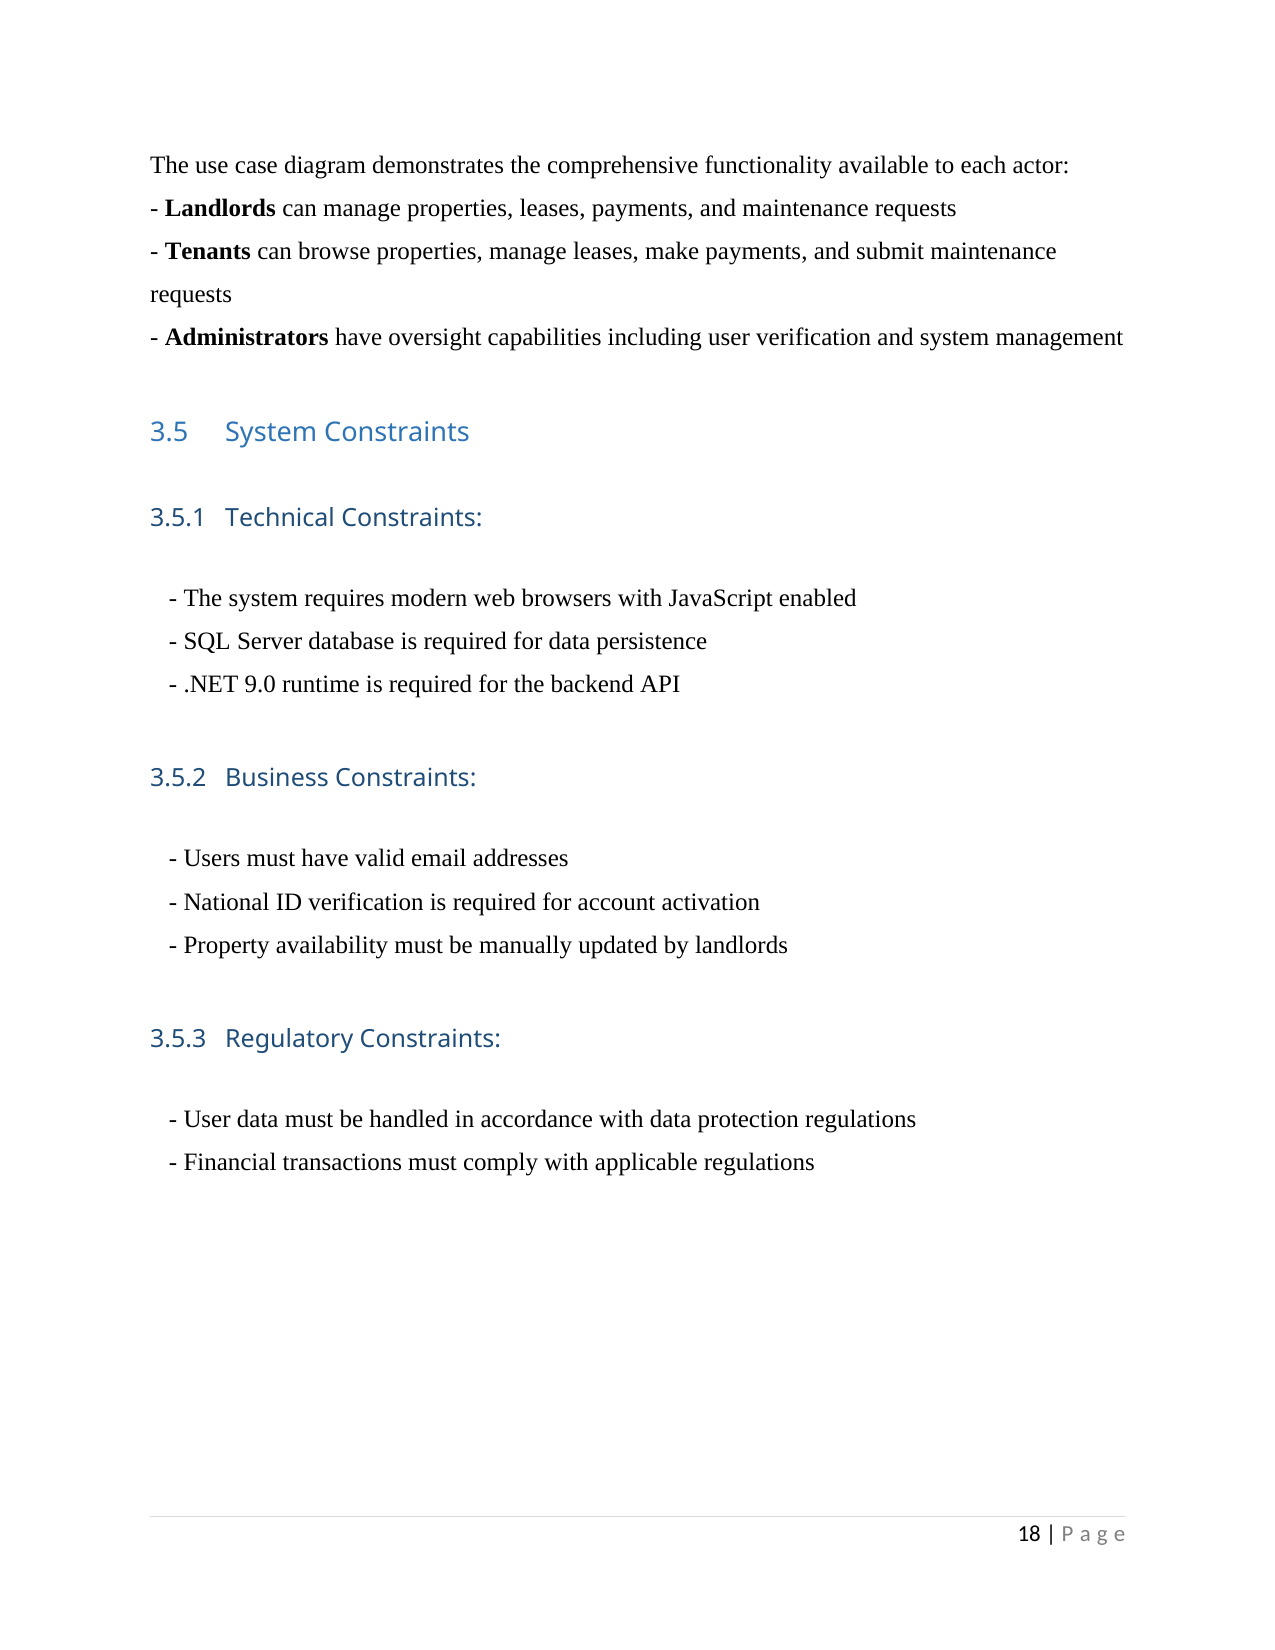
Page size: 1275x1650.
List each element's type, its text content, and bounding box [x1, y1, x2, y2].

text - Tenants can browse properties, manage leases, make payments, and submit maintenance requests [150, 236, 1125, 308]
subtitle 3.5.2 Business Constraints: [150, 760, 1125, 794]
text - Administrators have oversight capabilities including user verification and system management [150, 322, 1125, 351]
subtitle 3.5.1 Technical Constraints: [150, 499, 1125, 534]
text - Users must have valid email addresses [150, 843, 1125, 872]
text - SQL Server database is required for data persistence [150, 626, 1125, 655]
text - The system requires modern web browsers with JavaScript enabled [150, 583, 1125, 612]
text The use case diagram demonstrates the comprehensive functionality available to each actor: [150, 150, 1125, 179]
text - Financial transactions must comply with applicable regulations [150, 1147, 1125, 1176]
text - Landlords can manage properties, leases, payments, and maintenance requests [150, 193, 1125, 222]
text - User data must be handled in accordance with data protection regulations [150, 1104, 1125, 1133]
text - .NET 9.0 runtime is required for the backend API [150, 669, 1125, 698]
subtitle 3.5 System Constraints [150, 413, 1125, 450]
text - Property availability must be manually updated by landlords [150, 930, 1125, 958]
subtitle 3.5.3 Regulatory Constraints: [150, 1020, 1125, 1054]
text - National ID verification is required for account activation [150, 887, 1125, 915]
